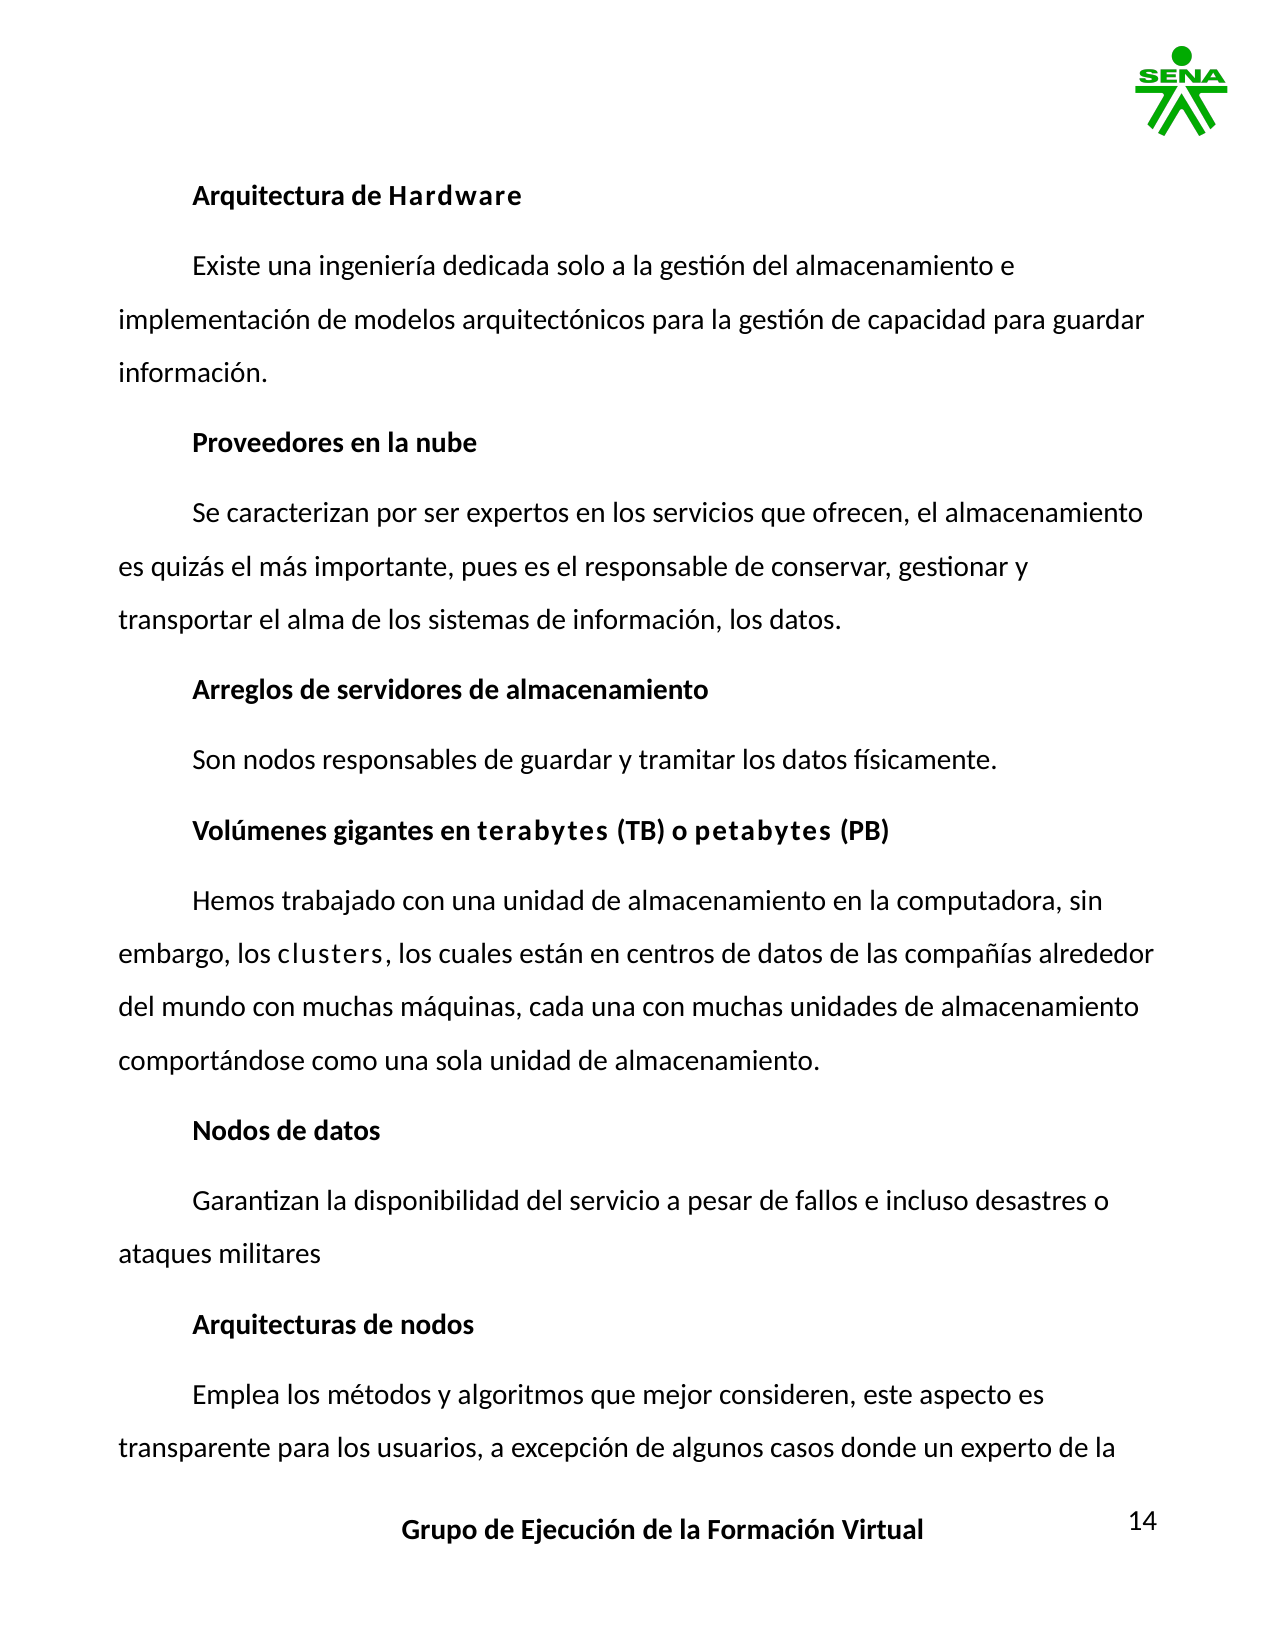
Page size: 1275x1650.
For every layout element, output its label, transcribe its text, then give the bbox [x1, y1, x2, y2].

text Se caracterizan por ser expertos en los servicios que ofrecen, el almacenamiento es quizás el más importante, pues es el responsable de conservar, gestionar y transportar el alma de los sistemas de información, los datos. [118, 494, 1157, 637]
text Proveedores en la nube [118, 424, 1157, 460]
text Garantizan la disponibilidad del servicio a pesar de fallos e incluso desastres o ataques militares [118, 1182, 1157, 1271]
text Arreglos de servidores de almacenamiento [118, 671, 1157, 707]
text Hemos trabajado con una unidad de almacenamiento en la computadora, sin embargo, los clusters, los cuales están en centros de datos de las compañías alrededor del mundo con muchas máquinas, cada una con muchas unidades de almacenamiento comportándose como una sola unidad de almacenamiento. [118, 882, 1157, 1078]
picture [1135, 46, 1228, 136]
text Arquitectura de Hardware [118, 177, 1157, 213]
text Existe una ingeniería dedicada solo a la gestión del almacenamiento e implementación de modelos arquitectónicos para la gestión de capacidad para guardar información. [118, 247, 1157, 390]
text Arquitecturas de nodos [118, 1306, 1157, 1341]
text Nodos de datos [118, 1112, 1157, 1148]
text Son nodos responsables de guardar y tramitar los datos físicamente. [118, 741, 1157, 777]
text Volúmenes gigantes en terabytes (TB) o petabytes (PB) [118, 812, 1157, 847]
